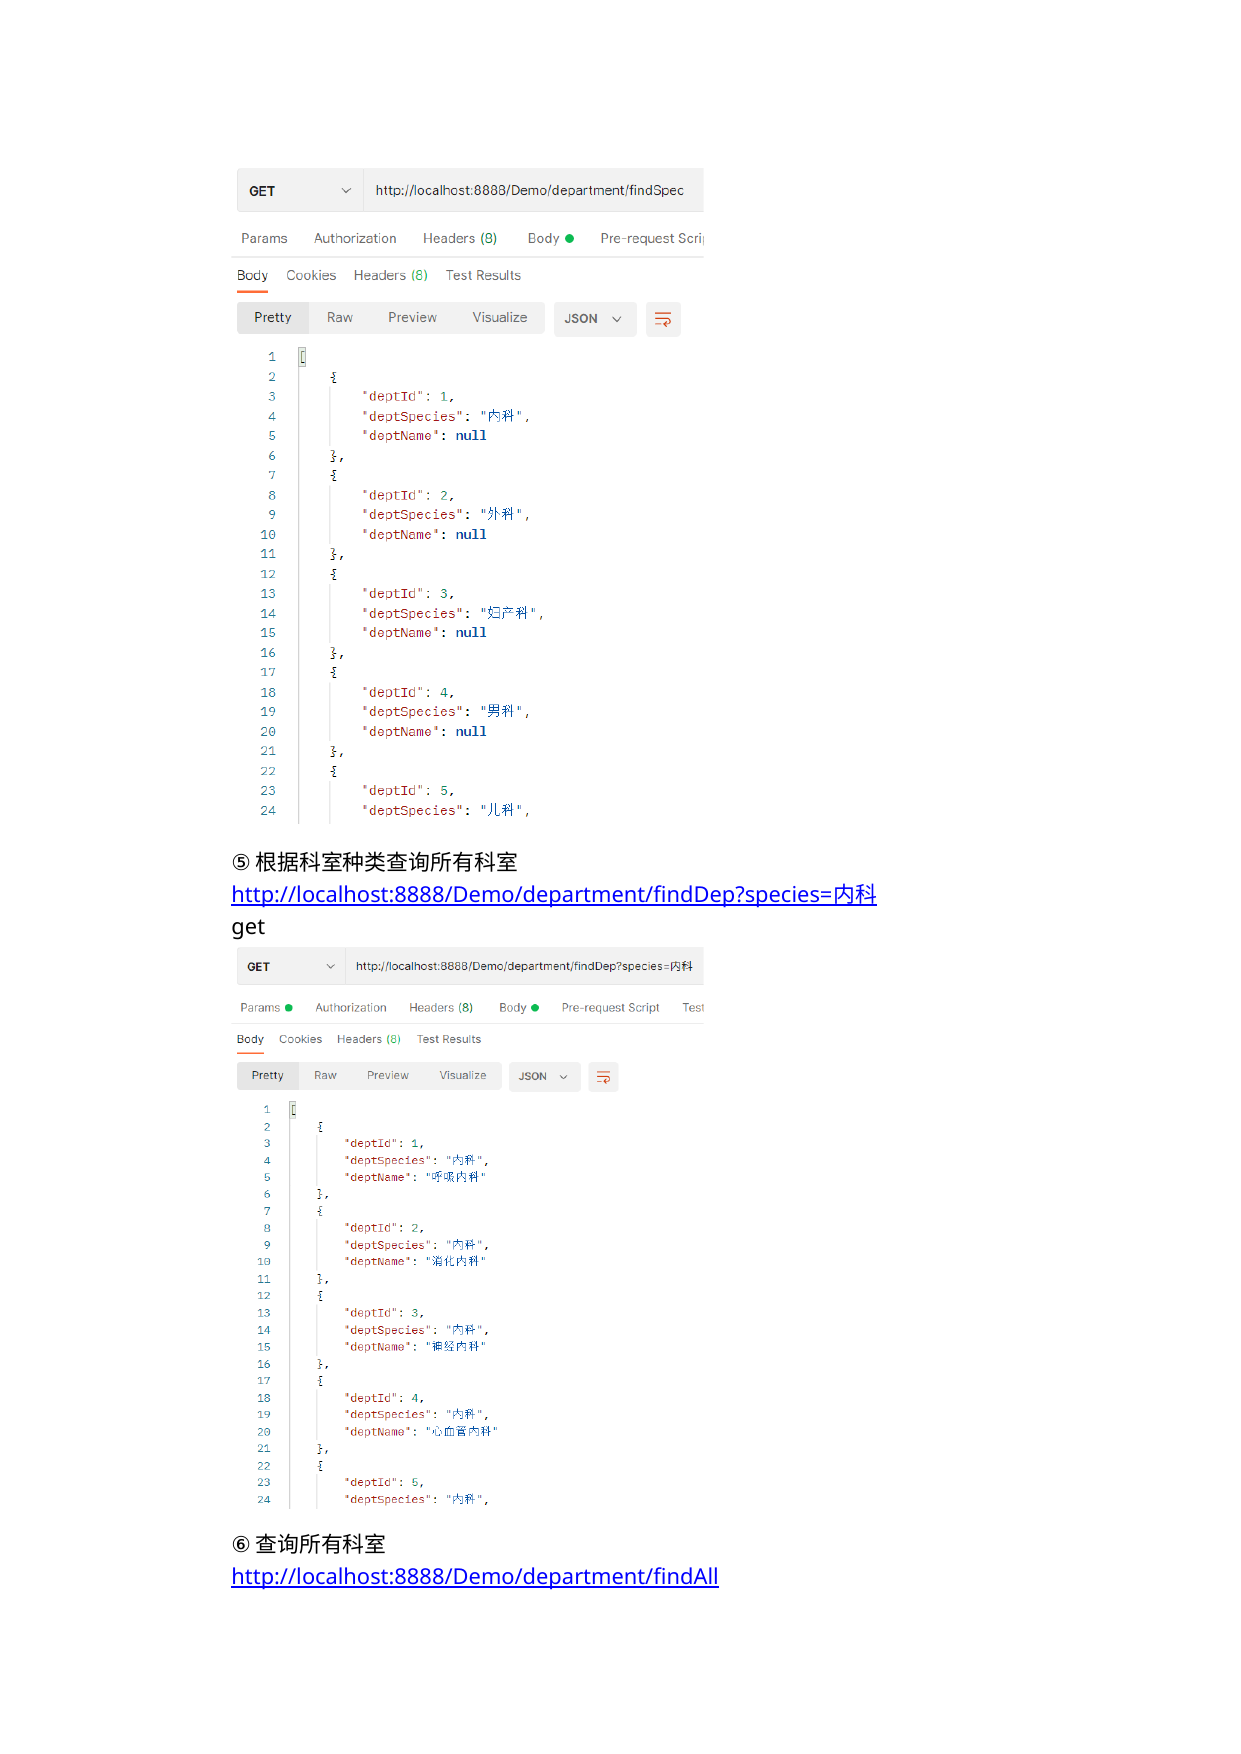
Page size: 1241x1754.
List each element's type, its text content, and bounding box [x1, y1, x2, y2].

list http://localhost:8888/Demo/department/findDep?species=内科 [187, 877, 1053, 909]
list http://localhost:8888/Demo/department/findAll [187, 1559, 1053, 1592]
picture [231, 942, 704, 1509]
list ⑤根据科室种类查询所有科室 [187, 844, 1053, 877]
list ⑥查询所有科室 [187, 1527, 1053, 1559]
picture [231, 162, 704, 824]
list get [187, 909, 1053, 942]
